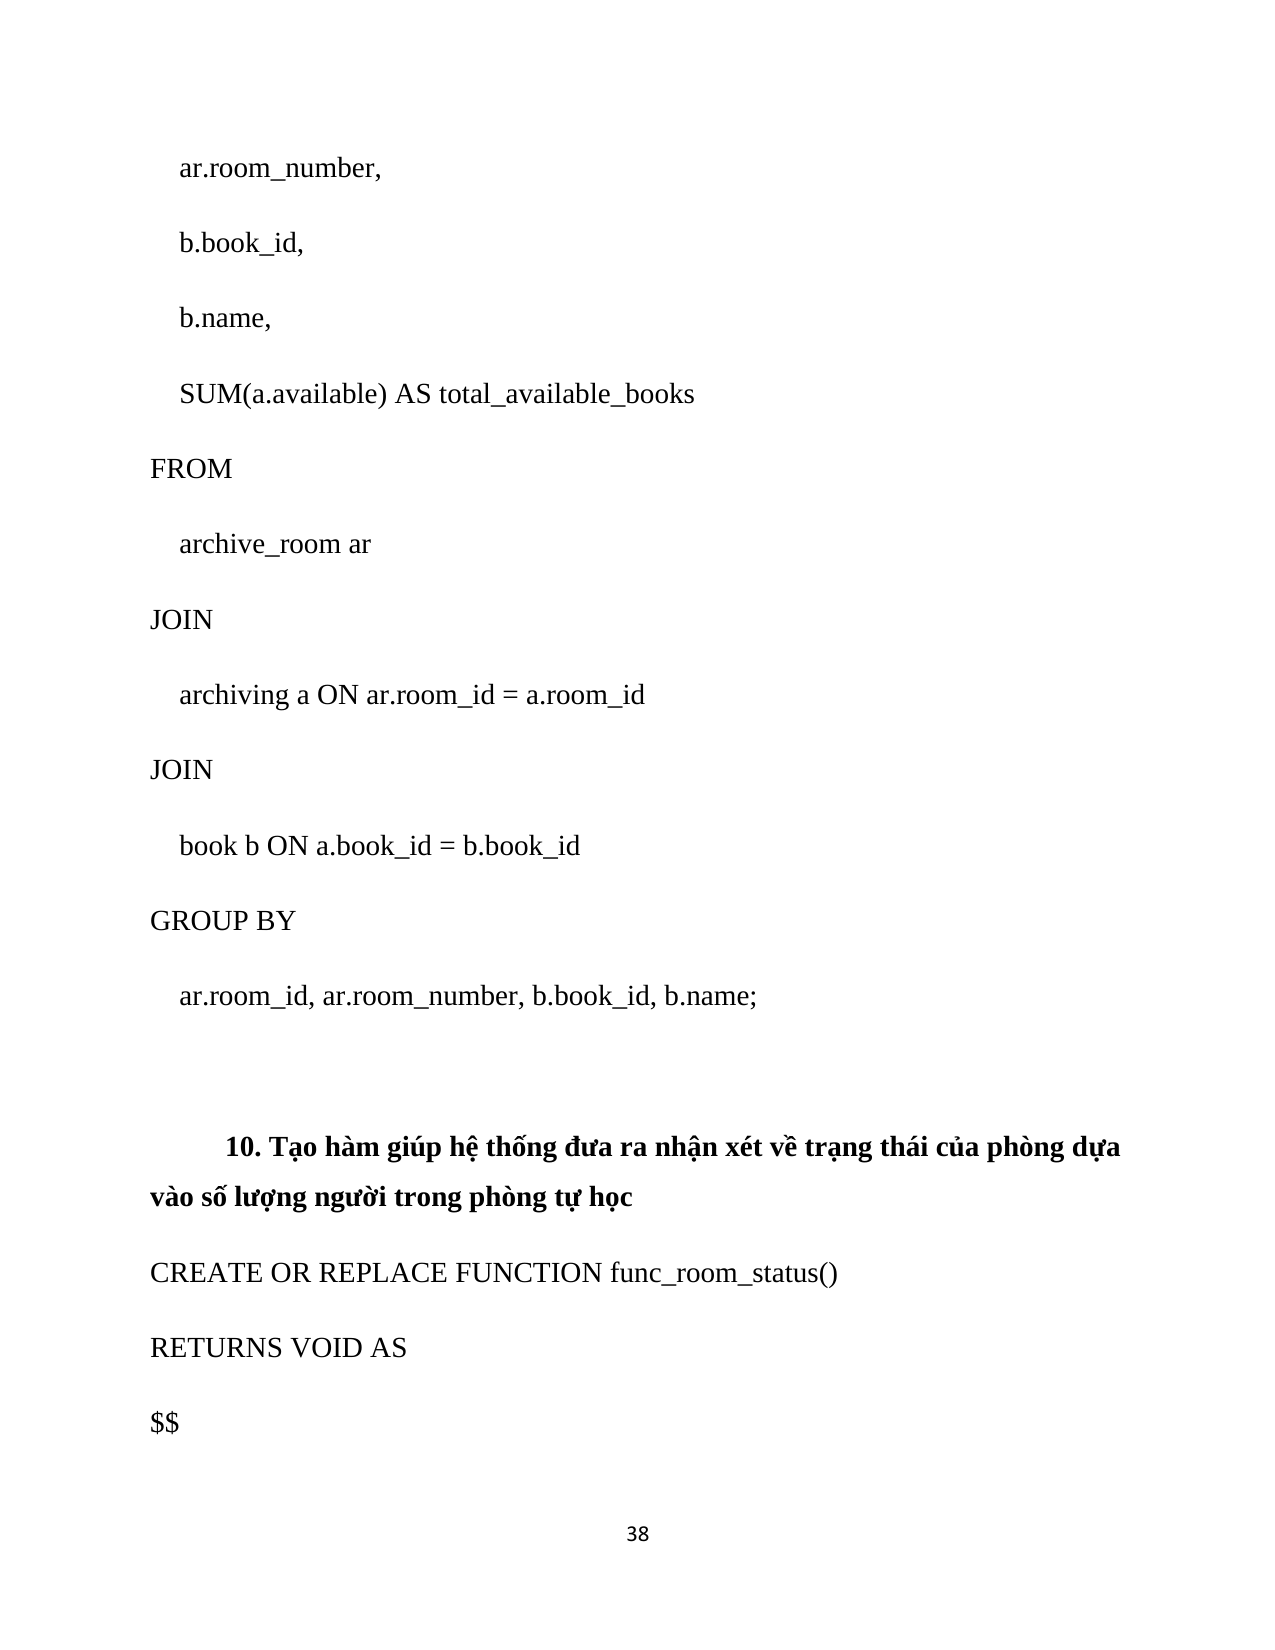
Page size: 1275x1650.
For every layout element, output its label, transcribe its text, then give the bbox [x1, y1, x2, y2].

text JOIN [150, 602, 1125, 635]
text 10. Tạo hàm giúp hệ thống đưa ra nhận xét về trạng thái của phòng dựa vào số lượng người trong phòng tự học [150, 1129, 1125, 1213]
text ar.room_id, ar.room_number, b.book_id, b.name; [150, 978, 1125, 1012]
text FROM [150, 451, 1125, 485]
text CREATE OR REPLACE FUNCTION func_room_status() [150, 1255, 1125, 1288]
text GROUP BY [150, 903, 1125, 937]
text SUM(a.available) AS total_available_books [150, 376, 1125, 409]
text b.book_id, [150, 225, 1125, 259]
text $$ [150, 1405, 1125, 1439]
text book b ON a.book_id = b.book_id [150, 828, 1125, 861]
text archiving a ON ar.room_id = a.room_id [150, 677, 1125, 711]
text archive_room ar [150, 527, 1125, 560]
text RETURNS VOID AS [150, 1330, 1125, 1363]
text ar.room_number, [150, 150, 1125, 183]
text JOIN [150, 752, 1125, 786]
text b.name, [150, 301, 1125, 334]
